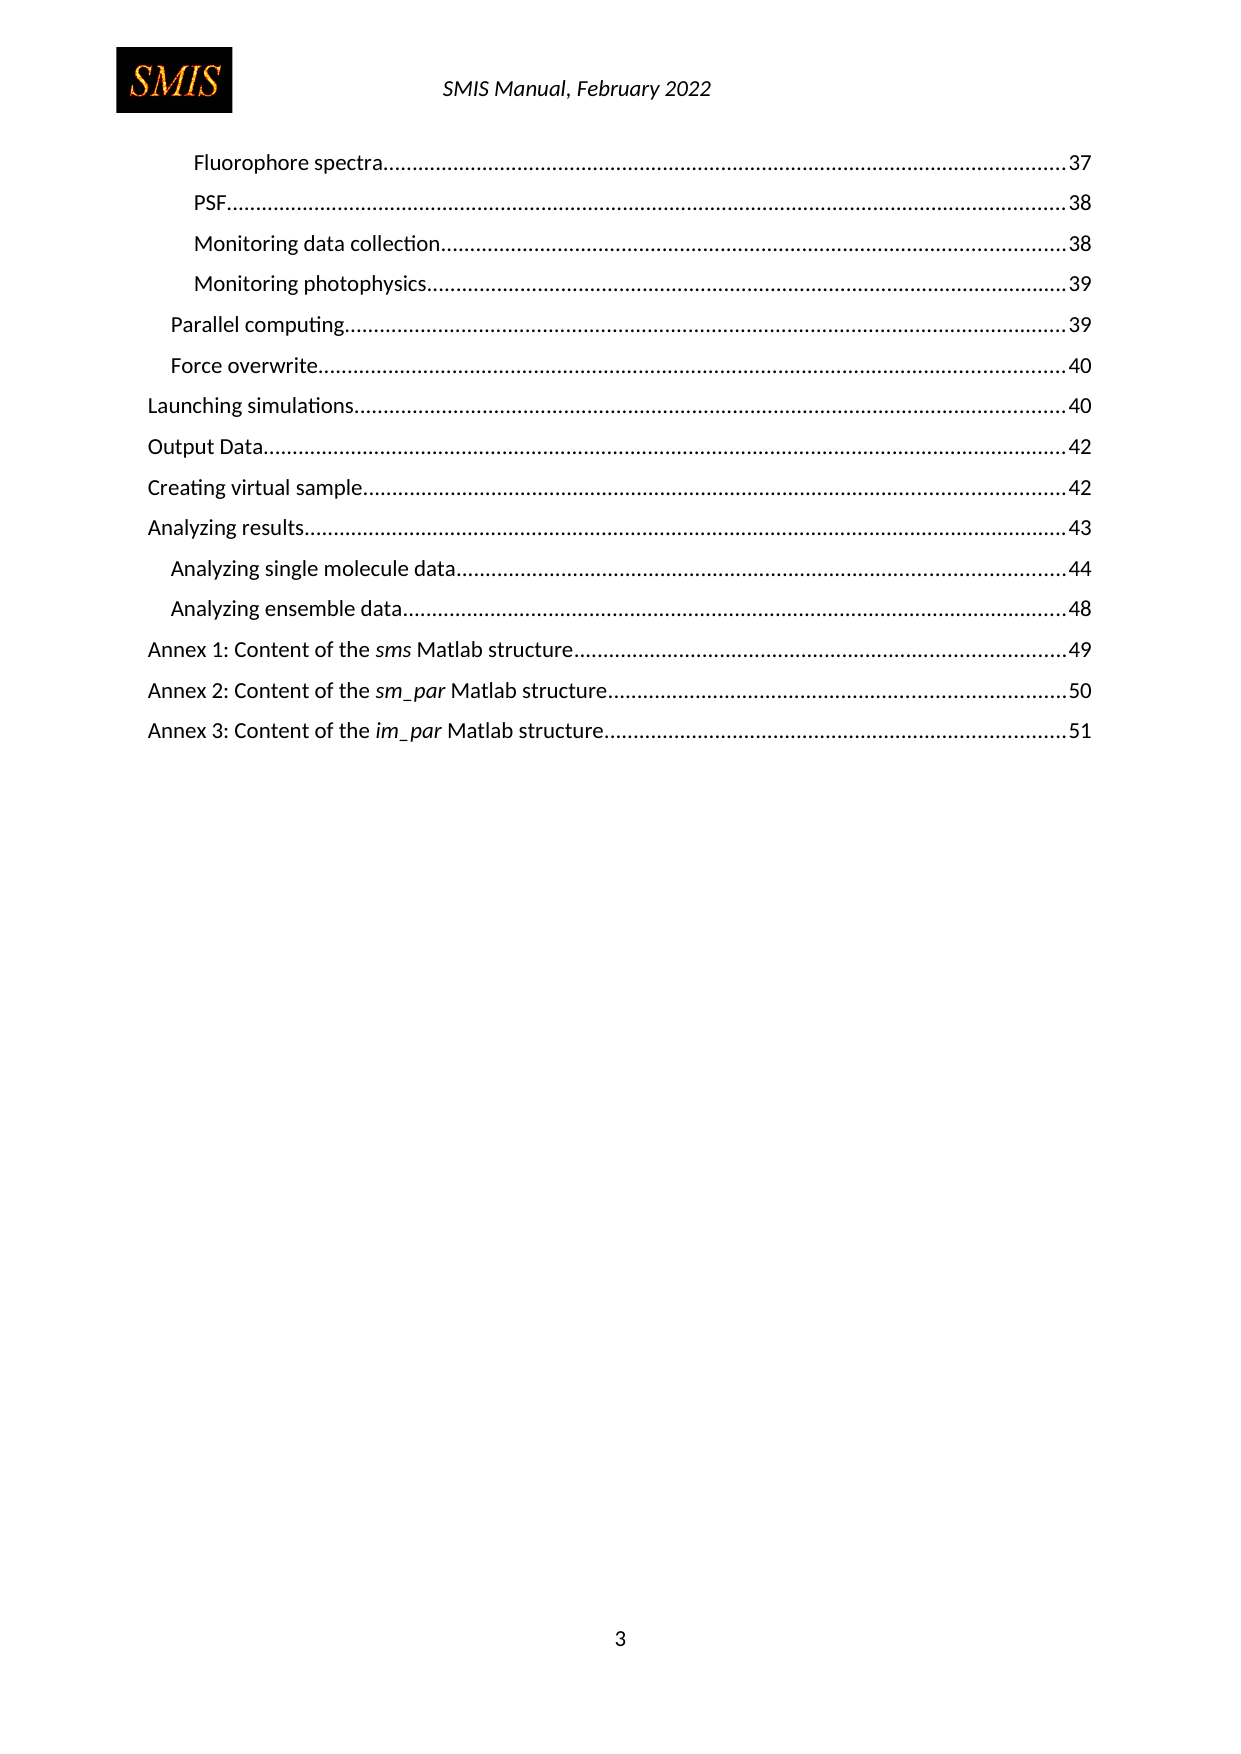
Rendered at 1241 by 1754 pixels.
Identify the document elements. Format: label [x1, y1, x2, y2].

picture [116, 47, 233, 113]
